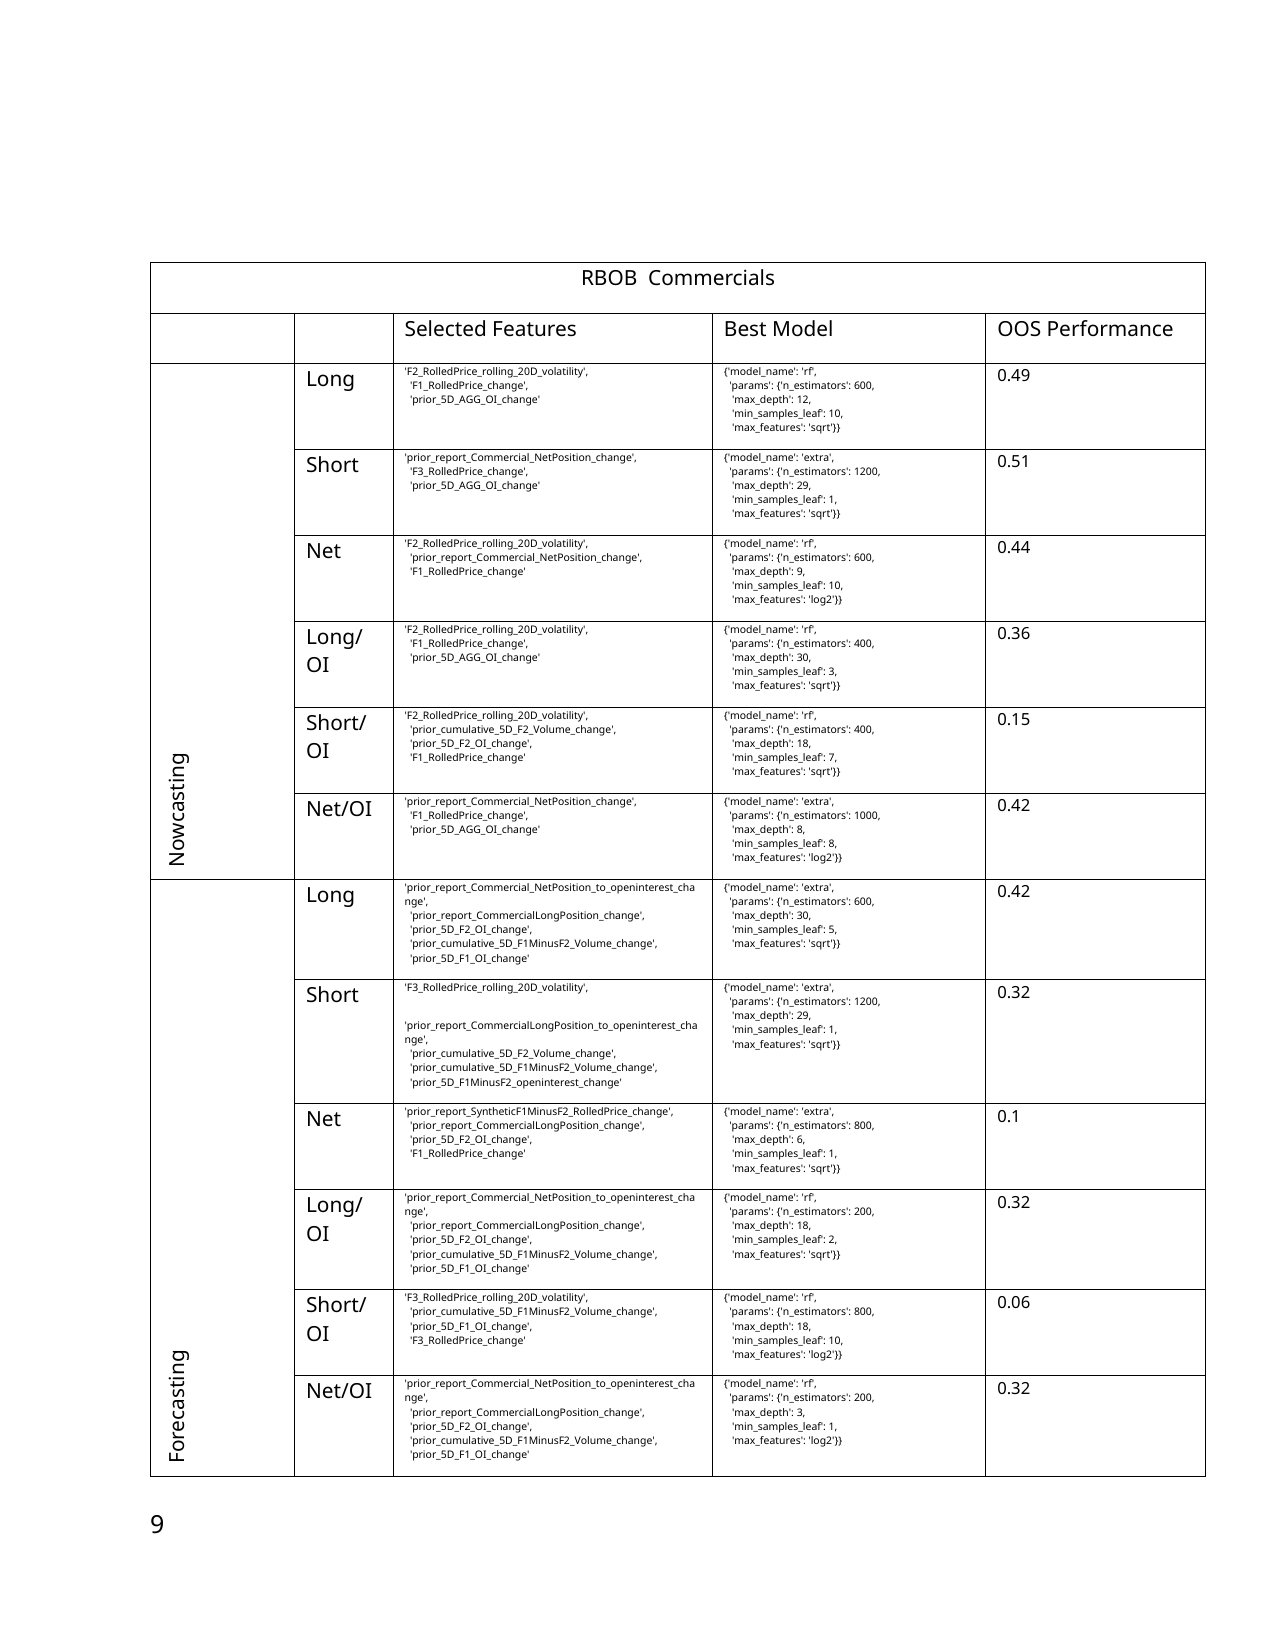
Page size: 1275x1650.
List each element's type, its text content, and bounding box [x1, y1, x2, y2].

table_cell Forecasting [151, 880, 294, 1476]
table_cell Net [295, 1104, 393, 1189]
table_cell {'model_name': 'extra', 'params': {'n_estimators': 800, 'max_depth': 6, 'min_samples_leaf': 1, 'max_features': 'sqrt'}} [713, 1104, 985, 1189]
table_cell {'model_name': 'rf', 'params': {'n_estimators': 800, 'max_depth': 18, 'min_samples_leaf': 10, 'max_features': 'log2'}} [713, 1290, 985, 1375]
table_cell 'F2_RolledPrice_rolling_20D_volatility', 'F1_RolledPrice_change', 'prior_5D_AGG_OI_change' [394, 364, 712, 449]
table_cell {'model_name': 'rf', 'params': {'n_estimators': 200, 'max_depth': 18, 'min_samples_leaf': 2, 'max_features': 'sqrt'}} [713, 1190, 985, 1289]
table_cell 'F2_RolledPrice_rolling_20D_volatility', 'prior_cumulative_5D_F2_Volume_change', 'prior_5D_F2_OI_change', 'F1_RolledPrice_change' [394, 708, 712, 793]
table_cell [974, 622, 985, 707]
table_cell Long/OI [295, 622, 393, 707]
table_cell {'model_name': 'rf', 'params': {'n_estimators': 200, 'max_depth': 3, 'min_samples_leaf': 1, 'max_features': 'log2'}} [713, 1376, 985, 1476]
table_cell Long/OI [295, 1190, 393, 1289]
table_cell Nowcasting [151, 364, 294, 879]
table_cell 0.42 [986, 794, 1205, 879]
table_cell Long [295, 364, 393, 449]
table_cell 0.51 [986, 450, 1205, 535]
table_header RBOB Commercials [151, 263, 1205, 313]
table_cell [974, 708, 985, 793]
table_cell 0.36 [986, 622, 1205, 707]
table_cell 'F3_RolledPrice_rolling_20D_volatility', 'prior_cumulative_5D_F1MinusF2_Volume_change', 'prior_5D_F1_OI_change', 'F3_RolledPrice_change' [394, 1290, 712, 1375]
table_cell 0.15 [986, 708, 1205, 793]
table_cell 'F3_RolledPrice_rolling_20D_volatility', 'prior_report_CommercialLongPosition_to_openinterest_change', 'prior_cumulative_5D_F2_Volume_change', 'prior_cumulative_5D_F1MinusF2_Volume_change', 'prior_5D_F1MinusF2_openinterest_change' [394, 980, 712, 1103]
table_cell {'model_name': 'extra', 'params': {'n_estimators': 600, 'max_depth': 30, 'min_samples_leaf': 5, 'max_features': 'sqrt'}} [713, 880, 985, 979]
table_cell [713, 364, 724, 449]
table_cell {'model_name': 'extra', 'params': {'n_estimators': 1200, 'max_depth': 29, 'min_samples_leaf': 1, 'max_features': 'sqrt'}} [713, 980, 985, 1103]
table_cell 'F2_RolledPrice_rolling_20D_volatility', 'F1_RolledPrice_change', 'prior_5D_AGG_OI_change' [394, 622, 712, 707]
table_cell 0.32 [986, 980, 1205, 1103]
table_cell Net/OI [295, 1376, 393, 1476]
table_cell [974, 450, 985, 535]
table_cell OOS Performance [986, 314, 1205, 363]
table_cell Short/OI [295, 1290, 393, 1375]
table_cell 0.42 [986, 880, 1205, 979]
table_cell 0.49 [986, 364, 1205, 449]
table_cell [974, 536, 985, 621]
table_cell Net/OI [295, 794, 393, 879]
table_cell 'prior_report_Commercial_NetPosition_change', 'F1_RolledPrice_change', 'prior_5D_AGG_OI_change' [394, 794, 712, 879]
table_cell Selected Features [394, 314, 712, 363]
table_cell 0.06 [986, 1290, 1205, 1375]
table_cell 0.44 [986, 536, 1205, 621]
table_cell 'prior_report_SyntheticF1MinusF2_RolledPrice_change', 'prior_report_CommercialLongPosition_change', 'prior_5D_F2_OI_change', 'F1_RolledPrice_change' [394, 1104, 712, 1189]
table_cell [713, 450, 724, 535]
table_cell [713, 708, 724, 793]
table_cell {'model_name': 'extra', 'params': {'n_estimators': 1000, 'max_depth': 8, 'min_samples_leaf': 8, 'max_features': 'log2'}} [713, 794, 985, 879]
table_cell Short [295, 980, 393, 1103]
table_cell 'F2_RolledPrice_rolling_20D_volatility', 'prior_report_Commercial_NetPosition_change', 'F1_RolledPrice_change' [394, 536, 712, 621]
table_cell Short/OI [295, 708, 393, 793]
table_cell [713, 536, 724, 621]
table_cell [151, 314, 294, 363]
table_cell 'prior_report_Commercial_NetPosition_change', 'F3_RolledPrice_change', 'prior_5D_AGG_OI_change' [394, 450, 712, 535]
table_cell 0.1 [986, 1104, 1205, 1189]
table_cell 0.32 [986, 1190, 1205, 1289]
table_cell 'prior_report_Commercial_NetPosition_to_openinterest_change', 'prior_report_CommercialLongPosition_change', 'prior_5D_F2_OI_change', 'prior_cumulative_5D_F1MinusF2_Volume_change', 'prior_5D_F1_OI_change' [394, 1376, 712, 1476]
table_cell Best Model [713, 314, 985, 363]
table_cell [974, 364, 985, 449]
table_cell 'prior_report_Commercial_NetPosition_to_openinterest_change', 'prior_report_CommercialLongPosition_change', 'prior_5D_F2_OI_change', 'prior_cumulative_5D_F1MinusF2_Volume_change', 'prior_5D_F1_OI_change' [394, 1190, 712, 1289]
table_cell Long [295, 880, 393, 979]
table_cell [295, 314, 393, 363]
table_cell 0.32 [986, 1376, 1205, 1476]
table_cell 'prior_report_Commercial_NetPosition_to_openinterest_change', 'prior_report_CommercialLongPosition_change', 'prior_5D_F2_OI_change', 'prior_cumulative_5D_F1MinusF2_Volume_change', 'prior_5D_F1_OI_change' [394, 880, 712, 979]
table_cell Short [295, 450, 393, 535]
table_cell Net [295, 536, 393, 621]
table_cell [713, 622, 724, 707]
